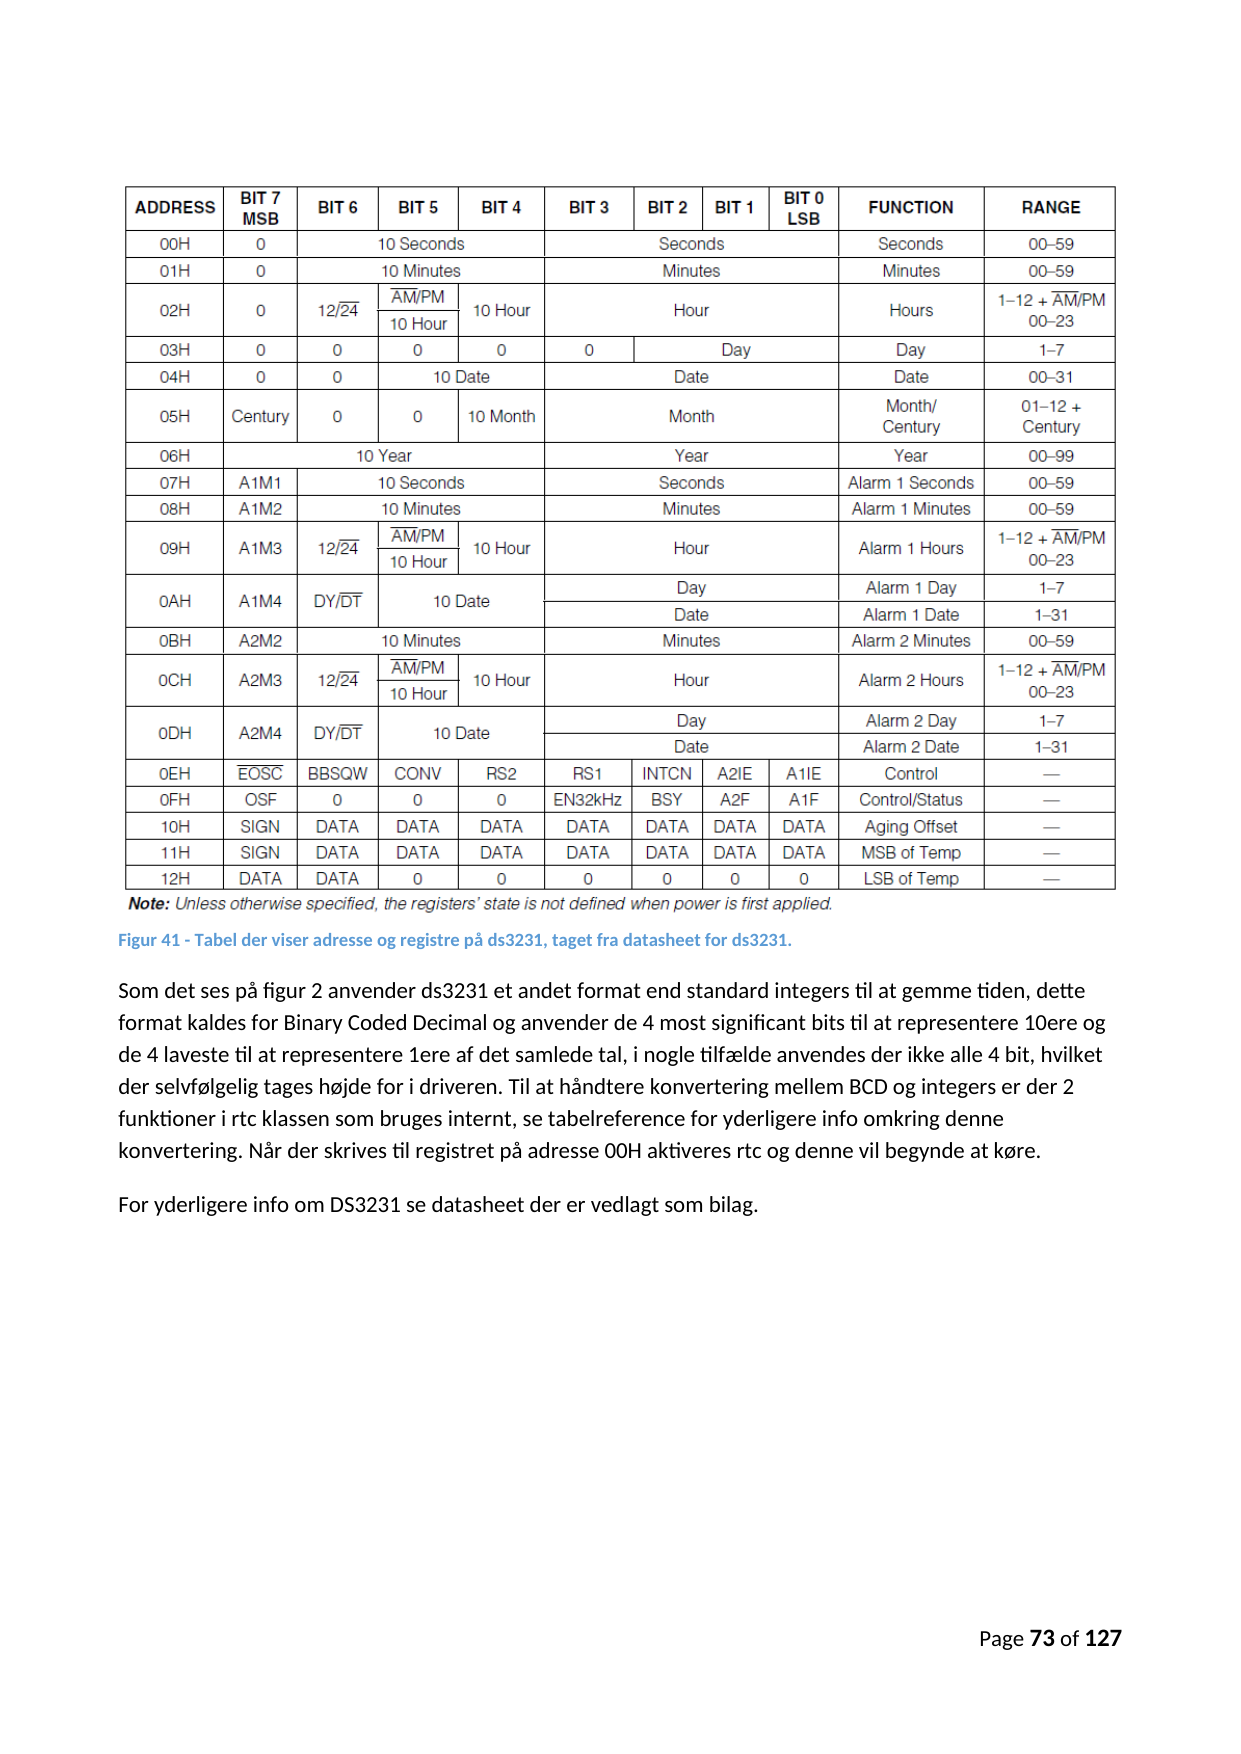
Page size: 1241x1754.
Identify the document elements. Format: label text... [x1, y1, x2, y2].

picture [118, 177, 1123, 924]
text Som det ses på figur 2 anvender ds3231 et andet format end standard integers til at gemme tiden, dette format kaldes for Binary Coded Decimal og anvender de 4 most significant bits til at representere 10ere og de 4 laveste til at representere 1ere af det samlede tal, i nogle tilfælde anvendes der ikke alle 4 bit, hvilket der selvfølgelig tages højde for i driveren. Til at håndtere konvertering mellem BCD og integers er der 2 funktioner i rtc klassen som bruges internt, se tabelreference for yderligere info omkring denne konvertering. Når der skrives til registret på adresse 00H aktiveres rtc og denne vil begynde at køre. [118, 976, 1122, 1165]
text For yderligere info om DS3231 se datasheet der er vedlagt som bilag. [118, 1190, 1122, 1218]
